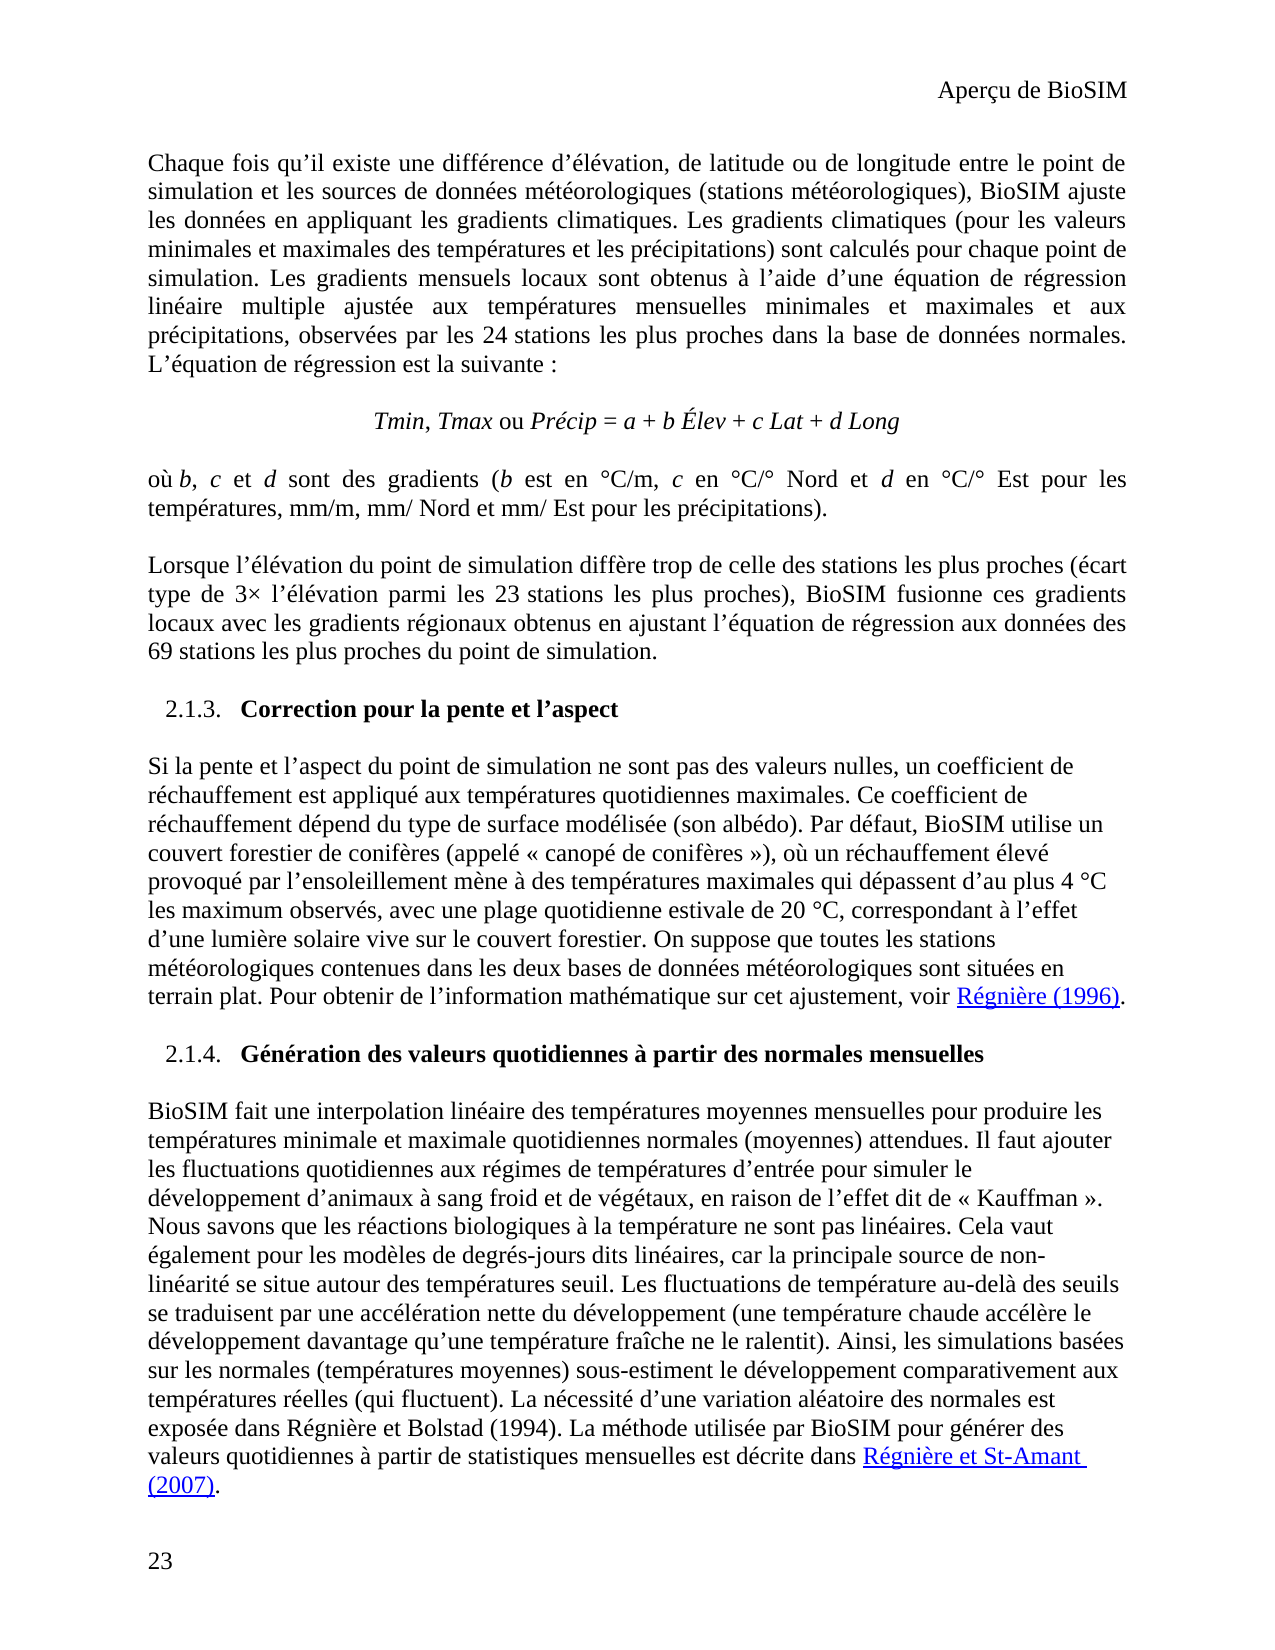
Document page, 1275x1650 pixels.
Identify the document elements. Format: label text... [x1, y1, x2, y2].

subtitle Correction pour la pente et l’aspect [165, 694, 1127, 723]
text Si la pente et l’aspect du point de simulation ne sont pas des valeurs nulles, un coefficient de réchauffement est appliqué aux températures quotidiennes maximales. Ce coefficient de réchauffement dépend du type de surface modélisée (son albédo). Par défaut, BioSIM utilise un couvert forestier de conifères (appelé « canopé de conifères »), où un réchauffement élevé provoqué par l’ensoleillement mène à des températures maximales qui dépassent d’au plus les maximum observés, avec une plage quotidienne estivale de , correspondant à l’effet d’une lumière solaire vive sur le couvert forestier. On suppose que toutes les stations météorologiques contenues dans les deux bases de données météorologiques sont situées en terrain plat. Pour obtenir de l’information mathématique sur cet ajustement, voir Régnière (1996). [148, 751, 1127, 1010]
list où b, c et d sont des gradients (b est en °C/m, c en °C/° Nord et d en °C/° Est pour les températures, mm/m, mm/ Nord et mm/ Est pour les précipitations). [148, 464, 1127, 521]
subtitle Génération des valeurs quotidiennes à partir des normales mensuelles [165, 1039, 1127, 1068]
text Chaque fois qu’il existe une différence d’élévation, de latitude ou de longitude entre le point de simulation et les sources de données météorologiques (stations météorologiques), BioSIM ajuste les données en appliquant les gradients climatiques. Les gradients climatiques (pour les valeurs minimales et maximales des températures et les précipitations) sont calculés pour chaque point de simulation. Les gradients mensuels locaux sont obtenus à l’aide d’une équation de régression linéaire multiple ajustée aux températures mensuelles minimales et maximales et aux précipitations, observées par les 24 stations les plus proches dans la base de données normales. L’équation de régression est la suivante : [148, 148, 1127, 378]
list Lorsque l’élévation du point de simulation diffère trop de celle des stations les plus proches (écart type de 3× l’élévation parmi les 23 stations les plus proches), BioSIM fusionne ces gradients locaux avec les gradients régionaux obtenus en ajustant l’équation de régression aux données des 69 stations les plus proches du point de simulation. [148, 550, 1127, 665]
text BioSIM fait une interpolation linéaire des températures moyennes mensuelles pour produire les températures minimale et maximale quotidiennes normales (moyennes) attendues. Il faut ajouter les fluctuations quotidiennes aux régimes de températures d’entrée pour simuler le développement d’animaux à sang froid et de végétaux, en raison de l’effet dit de « Kauffman ». Nous savons que les réactions biologiques à la température ne sont pas linéaires. Cela vaut également pour les modèles de degrés-jours dits linéaires, car la principale source de non-linéarité se situe autour des températures seuil. Les fluctuations de température au-delà des seuils se traduisent par une accélération nette du développement (une température chaude accélère le développement davantage qu’une température fraîche ne le ralentit). Ainsi, les simulations basées sur les normales (températures moyennes) sous-estiment le développement comparativement aux températures réelles (qui fluctuent). La nécessité d’une variation aléatoire des normales est exposée dans Régnière et Bolstad (1994). La méthode utilisée par BioSIM pour générer des valeurs quotidiennes à partir de statistiques mensuelles est décrite dans Régnière et St-Amant (2007). [148, 1096, 1127, 1499]
list Tmin, Tmax ou Précip = a + b Élev + c Lat + d Long [148, 406, 1127, 435]
